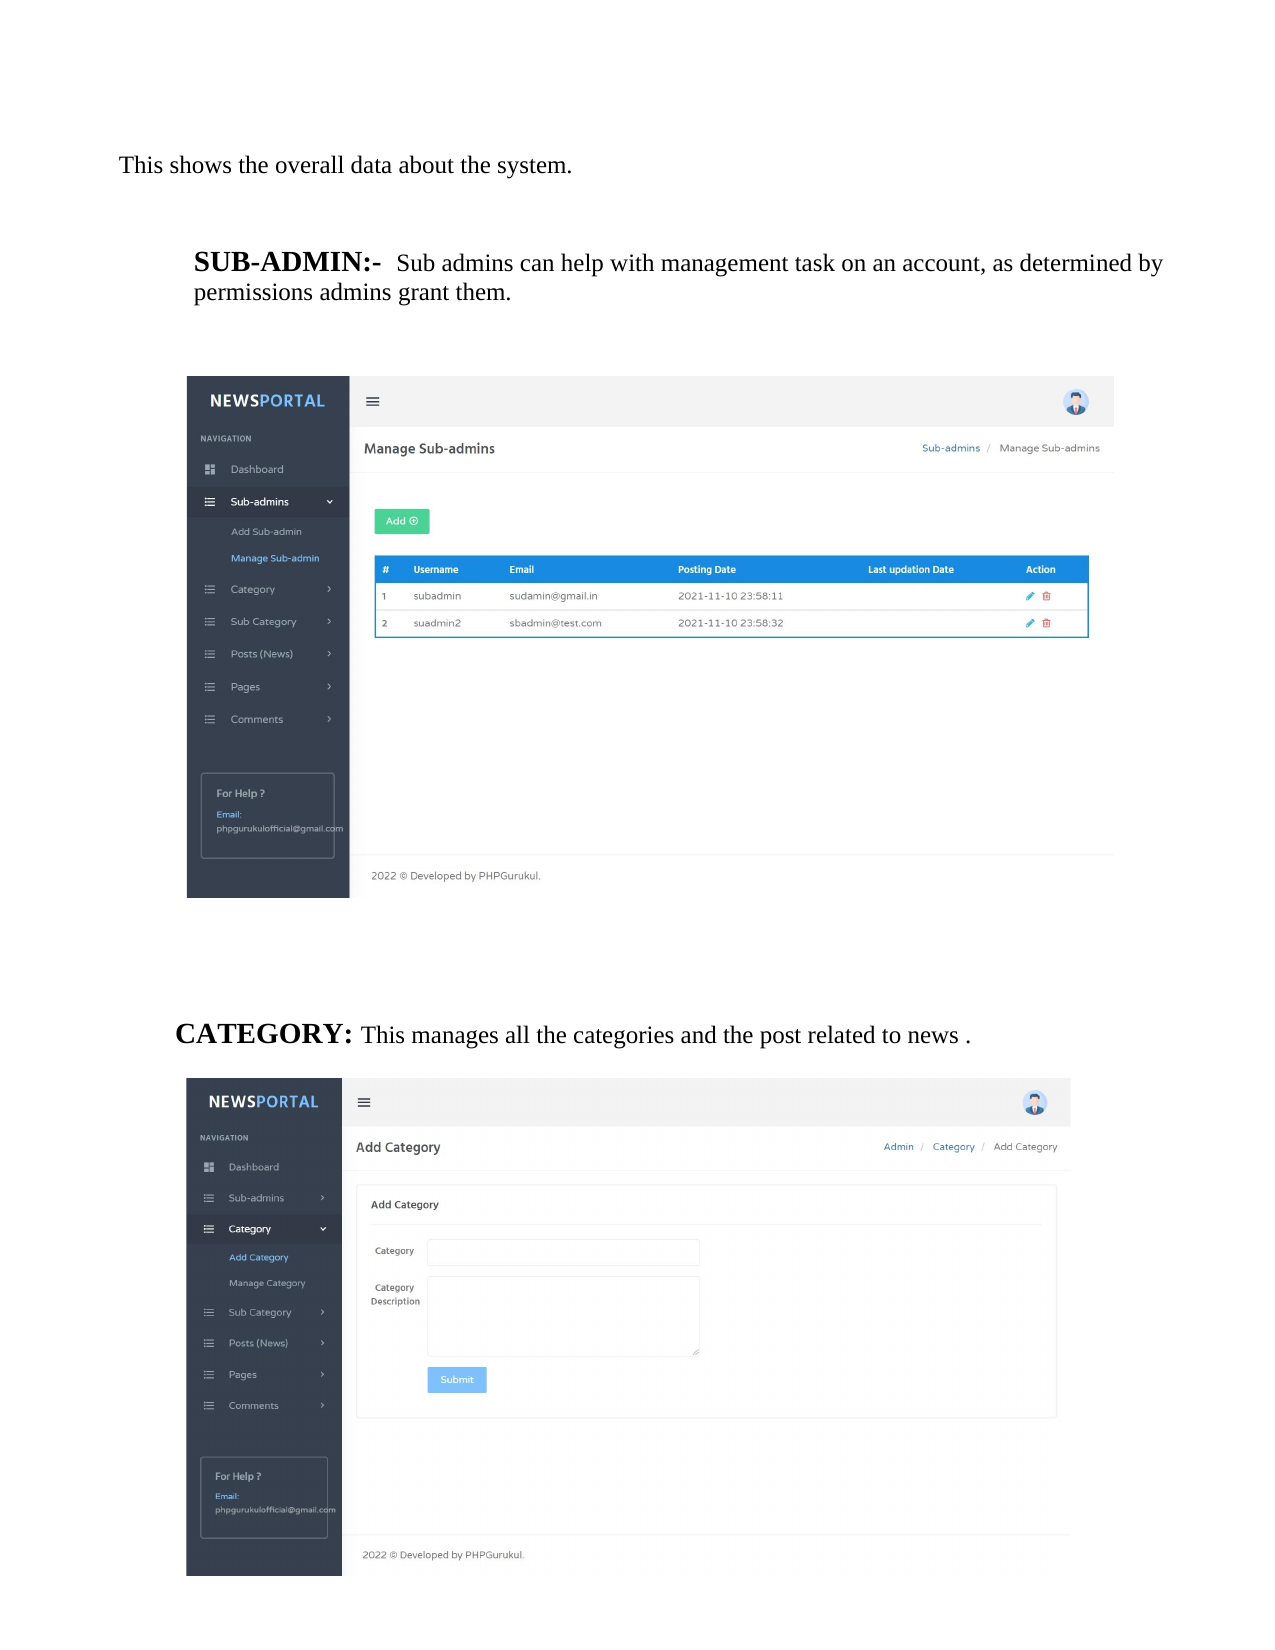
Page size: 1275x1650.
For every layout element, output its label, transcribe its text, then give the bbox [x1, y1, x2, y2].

text This shows the overall data about the system. [119, 150, 1212, 179]
picture [186, 1078, 1071, 1576]
text CATEGORY: This manages all the categories and the post related to news . [119, 1016, 1212, 1049]
text SUB-ADMIN:- Sub admins can help with management task on an account, as determined by permissions admins grant them. [194, 244, 1212, 306]
picture [186, 376, 1114, 898]
